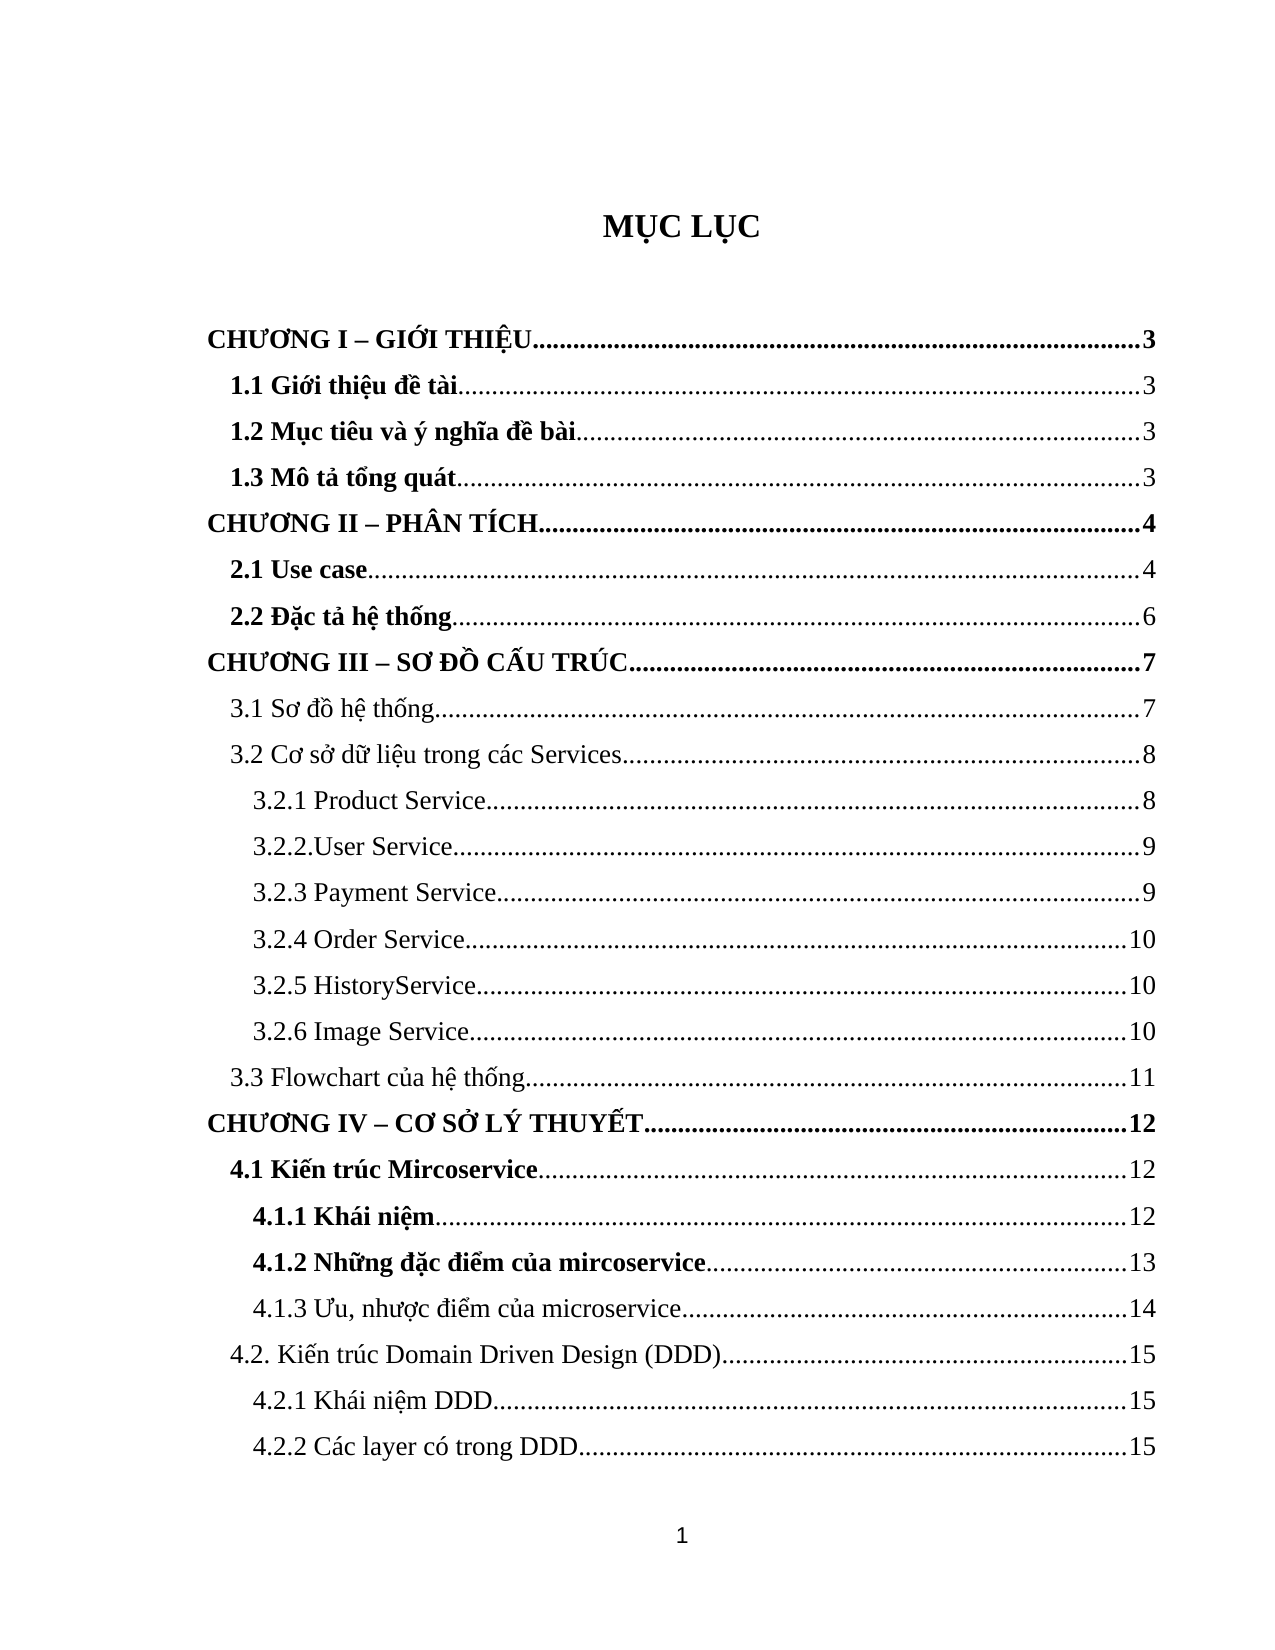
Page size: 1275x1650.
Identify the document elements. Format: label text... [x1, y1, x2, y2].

text MỤC LỤC [207, 207, 1157, 245]
